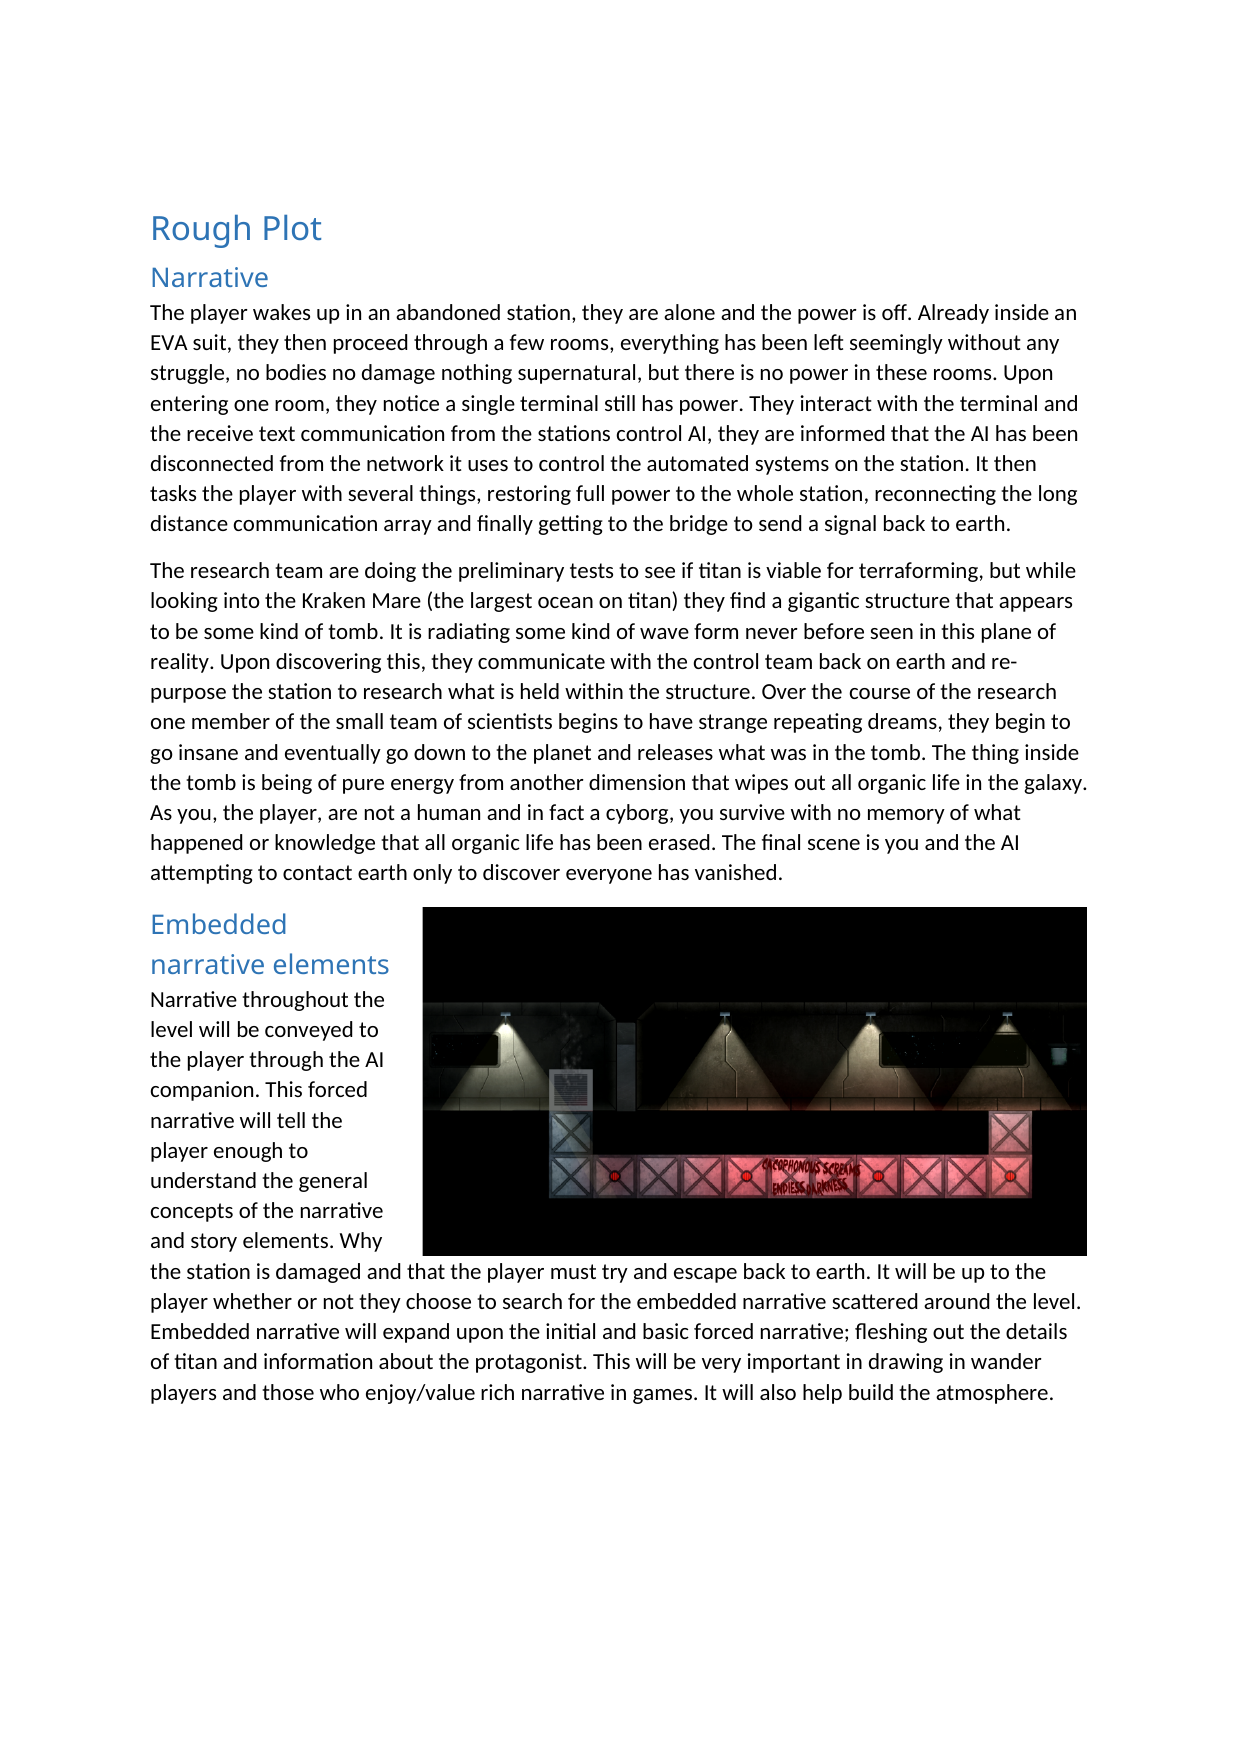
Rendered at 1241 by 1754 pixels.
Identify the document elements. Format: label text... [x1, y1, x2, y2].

picture [421, 907, 1087, 1255]
subtitle Embedded narrative elements [150, 905, 1090, 982]
subtitle Rough Plot [150, 205, 1090, 251]
text The research team are doing the preliminary tests to see if titan is viable for terraforming, but while looking into the Kraken Mare (the largest ocean on titan) they find a gigantic structure that appears to be some kind of tomb. It is radiating some kind of wave form never before seen in this plane of reality. Upon discovering this, they communicate with the control team back on earth and re-purpose the station to research what is held within the structure. Over the course of the research one member of the small team of scientists begins to have strange repeating dreams, they begin to go insane and eventually go down to the planet and releases what was in the tomb. The thing inside the tomb is being of pure energy from another dimension that wipes out all organic life in the galaxy. As you, the player, are not a human and in fact a cyborg, you survive with no memory of what happened or knowledge that all organic life has been erased. The final scene is you and the AI attempting to contact earth only to discover everyone has vanished. [150, 556, 1090, 887]
subtitle Narrative [150, 258, 1090, 295]
text The player wakes up in an abandoned station, they are alone and the power is off. Already inside an EVA suit, they then proceed through a few rooms, everything has been left seemingly without any struggle, no bodies no damage nothing supernatural, but there is no power in these rooms. Upon entering one room, they notice a single terminal still has power. They interact with the terminal and the receive text communication from the stations control AI, they are informed that the AI has been disconnected from the network it uses to control the automated systems on the station. It then tasks the player with several things, restoring full power to the whole station, reconnecting the long distance communication array and finally getting to the bridge to send a signal back to earth. [150, 298, 1090, 538]
text Narrative throughout the level will be conveyed to the player through the AI companion. This forced narrative will tell the player enough to understand the general concepts of the narrative and story elements. Why the station is damaged and that the player must try and escape back to earth. It will be up to the player whether or not they choose to search for the embedded narrative scattered around the level. Embedded narrative will expand upon the initial and basic forced narrative; fleshing out the details of titan and information about the protagonist. This will be very important in drawing in wander players and those who enjoy/value rich narrative in games. It will also help build the atmosphere. [150, 985, 1090, 1406]
